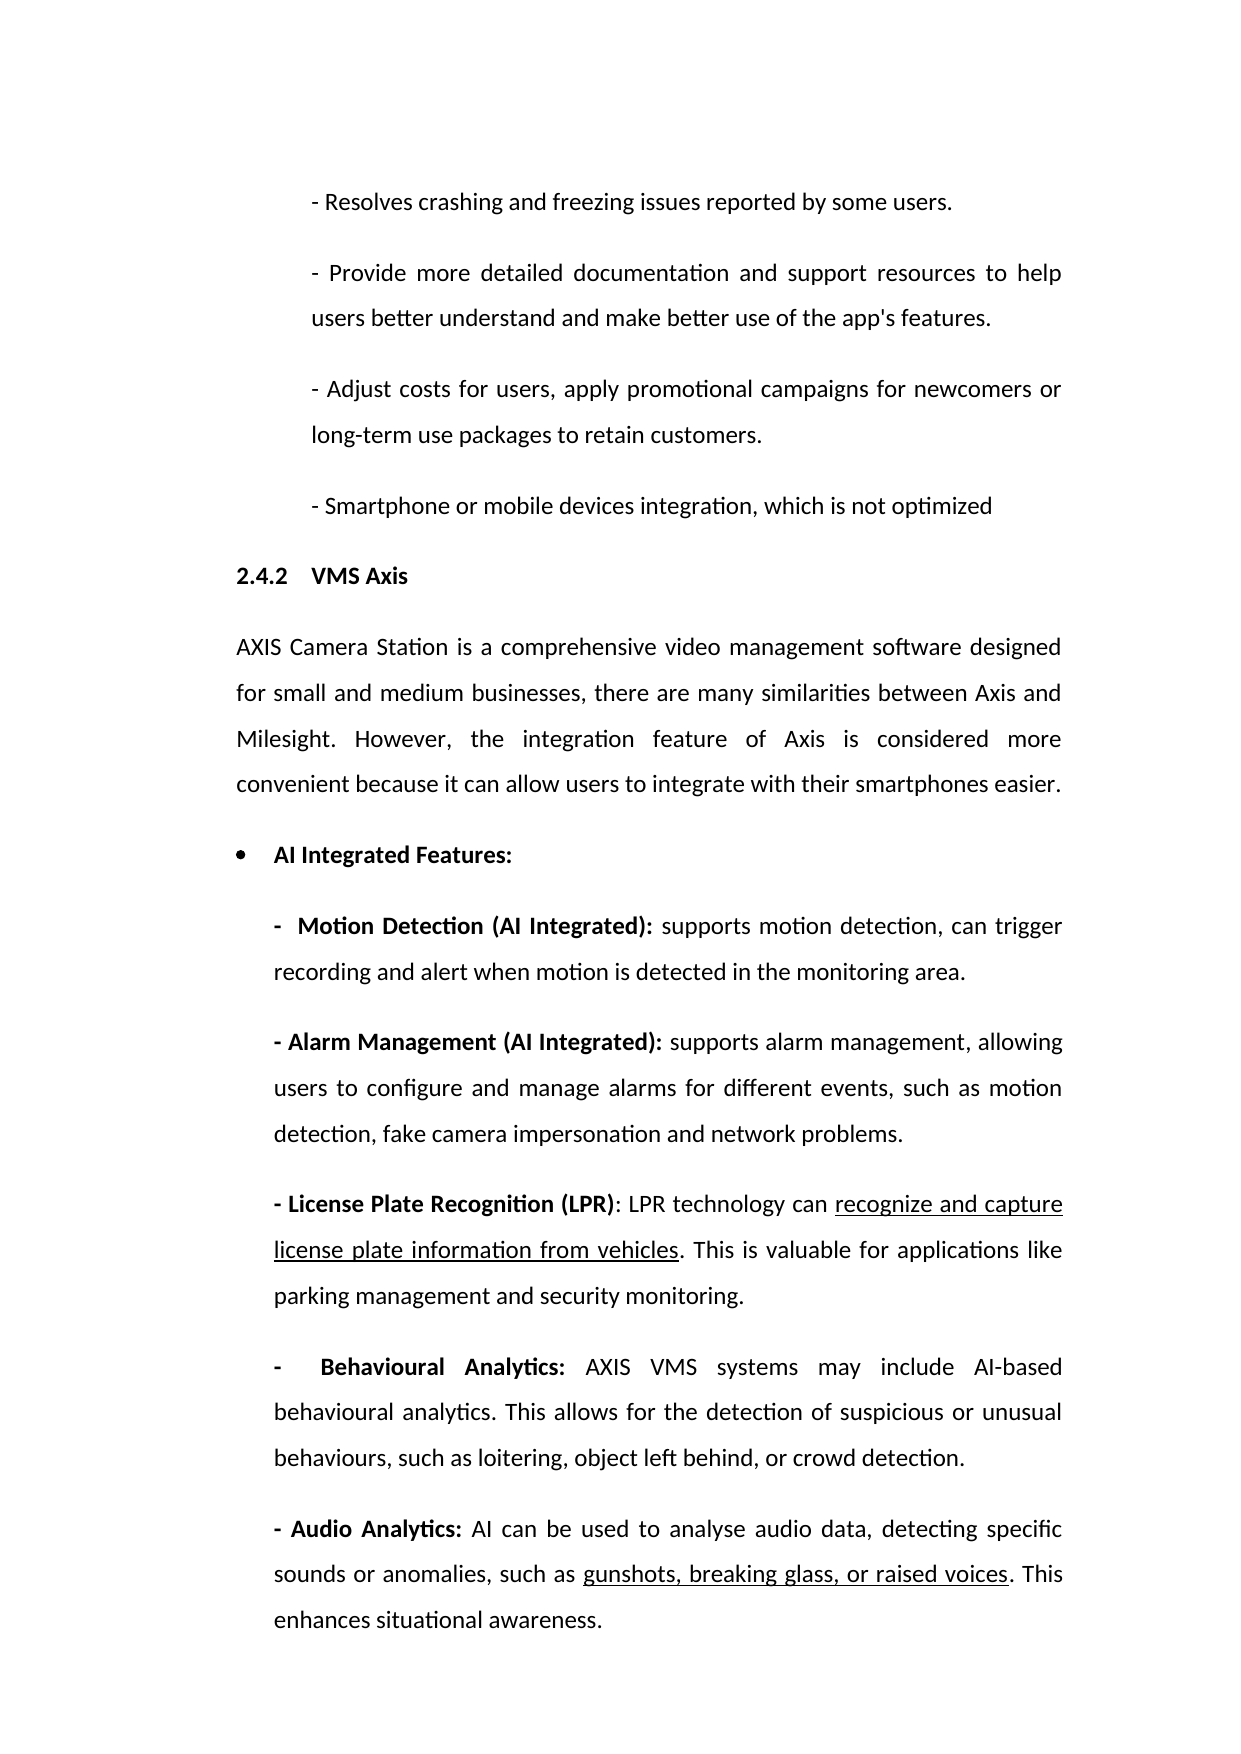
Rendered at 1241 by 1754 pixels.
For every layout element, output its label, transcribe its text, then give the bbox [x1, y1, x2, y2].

list AI Integrated Features: [236, 839, 1063, 870]
text AXIS Camera Station is a comprehensive video management software designed for small and medium businesses, there are many similarities between Axis and Milesight. However, the integration feature of Axis is considered more convenient because it can allow users to integrate with their smartphones easier. [236, 631, 1063, 799]
text - License Plate Recognition (LPR): LPR technology can recognize and capture license plate information from vehicles. This is valuable for applications like parking management and security monitoring. [274, 1188, 1063, 1311]
text - Resolves crashing and freezing issues reported by some users. [236, 186, 1063, 217]
text - Behavioural Analytics: AXIS VMS systems may include AI-based behavioural analytics. This allows for the detection of suspicious or unusual behaviours, such as loitering, object left behind, or crowd detection. [274, 1351, 1063, 1473]
text - Audio Analytics: AI can be used to analyse audio data, detecting specific sounds or anomalies, such as gunshots, breaking glass, or raised voices. This enhances situational awareness. [274, 1513, 1063, 1635]
text - Provide more detailed documentation and support resources to help users better understand and make better use of the app's features. [311, 257, 1063, 333]
text - Adjust costs for users, apply promotional campaigns for newcomers or long-term use packages to retain customers. [311, 373, 1063, 449]
text - Motion Detection (AI Integrated): supports motion detection, can trigger recording and alert when motion is detected in the monitoring area. [274, 910, 1063, 986]
text - Smartphone or mobile devices integration, which is not optimized [236, 490, 1063, 520]
subtitle VMS Axis [236, 561, 1063, 591]
text - Alarm Management (AI Integrated): supports alarm management, allowing users to configure and manage alarms for different events, such as motion detection, fake camera impersonation and network problems. [274, 1026, 1063, 1148]
